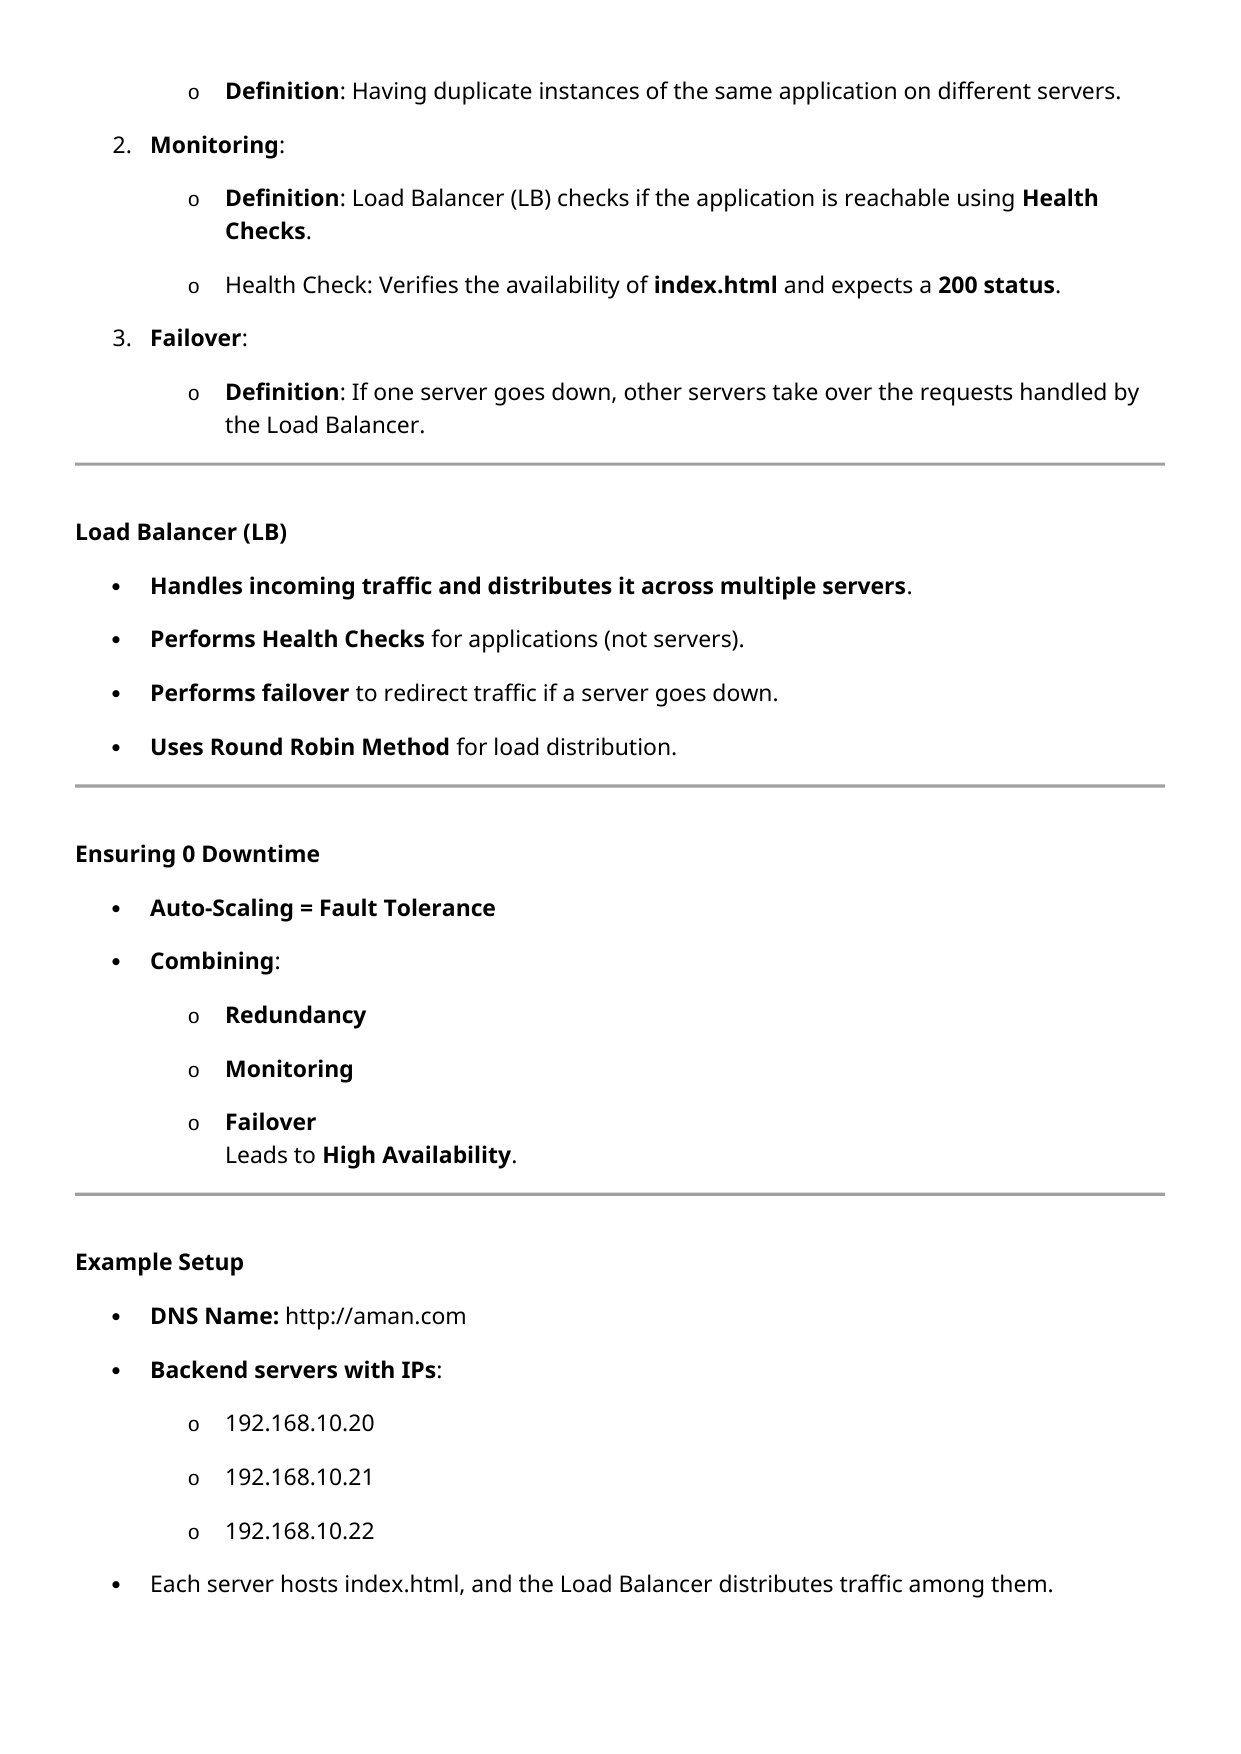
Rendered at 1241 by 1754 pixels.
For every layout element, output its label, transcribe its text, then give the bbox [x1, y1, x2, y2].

list Uses Round Robin Method for load distribution. [112, 731, 1165, 762]
list 192.168.10.20 [187, 1407, 1165, 1438]
list DNS Name: http://aman.com [112, 1300, 1165, 1331]
list 192.168.10.21 [187, 1461, 1165, 1492]
list Definition: Load Balancer (LB) checks if the application is reachable using Health Checks. [187, 182, 1165, 246]
list Performs Health Checks for applications (not servers). [112, 623, 1165, 655]
list Auto-Scaling = Fault Tolerance [112, 892, 1165, 923]
list Redundancy [187, 999, 1165, 1030]
list Combining: [112, 945, 1165, 977]
list Each server hosts index.html, and the Load Balancer distributes traffic among them. [112, 1568, 1165, 1599]
list Monitoring: [112, 129, 1165, 160]
list Monitoring [187, 1053, 1165, 1084]
list Performs failover to redirect traffic if a server goes down. [112, 677, 1165, 708]
list Handles incoming traffic and distributes it across multiple servers. [112, 570, 1165, 601]
list Definition: If one server goes down, other servers take over the requests handled by the Load Balancer. [187, 376, 1165, 440]
list 192.168.10.22 [187, 1514, 1165, 1546]
text Example Setup [75, 1246, 1165, 1278]
list Health Check: Verifies the availability of index.html and expects a 200 status. [187, 269, 1165, 300]
text Ensuring 0 Downtime [75, 838, 1165, 869]
list Failover Leads to High Availability. [187, 1106, 1165, 1170]
list Backend servers with IPs: [112, 1354, 1165, 1385]
list Failover: [112, 322, 1165, 354]
list Definition: Having duplicate instances of the same application on different servers. [187, 75, 1165, 106]
text Load Balancer (LB) [75, 516, 1165, 547]
